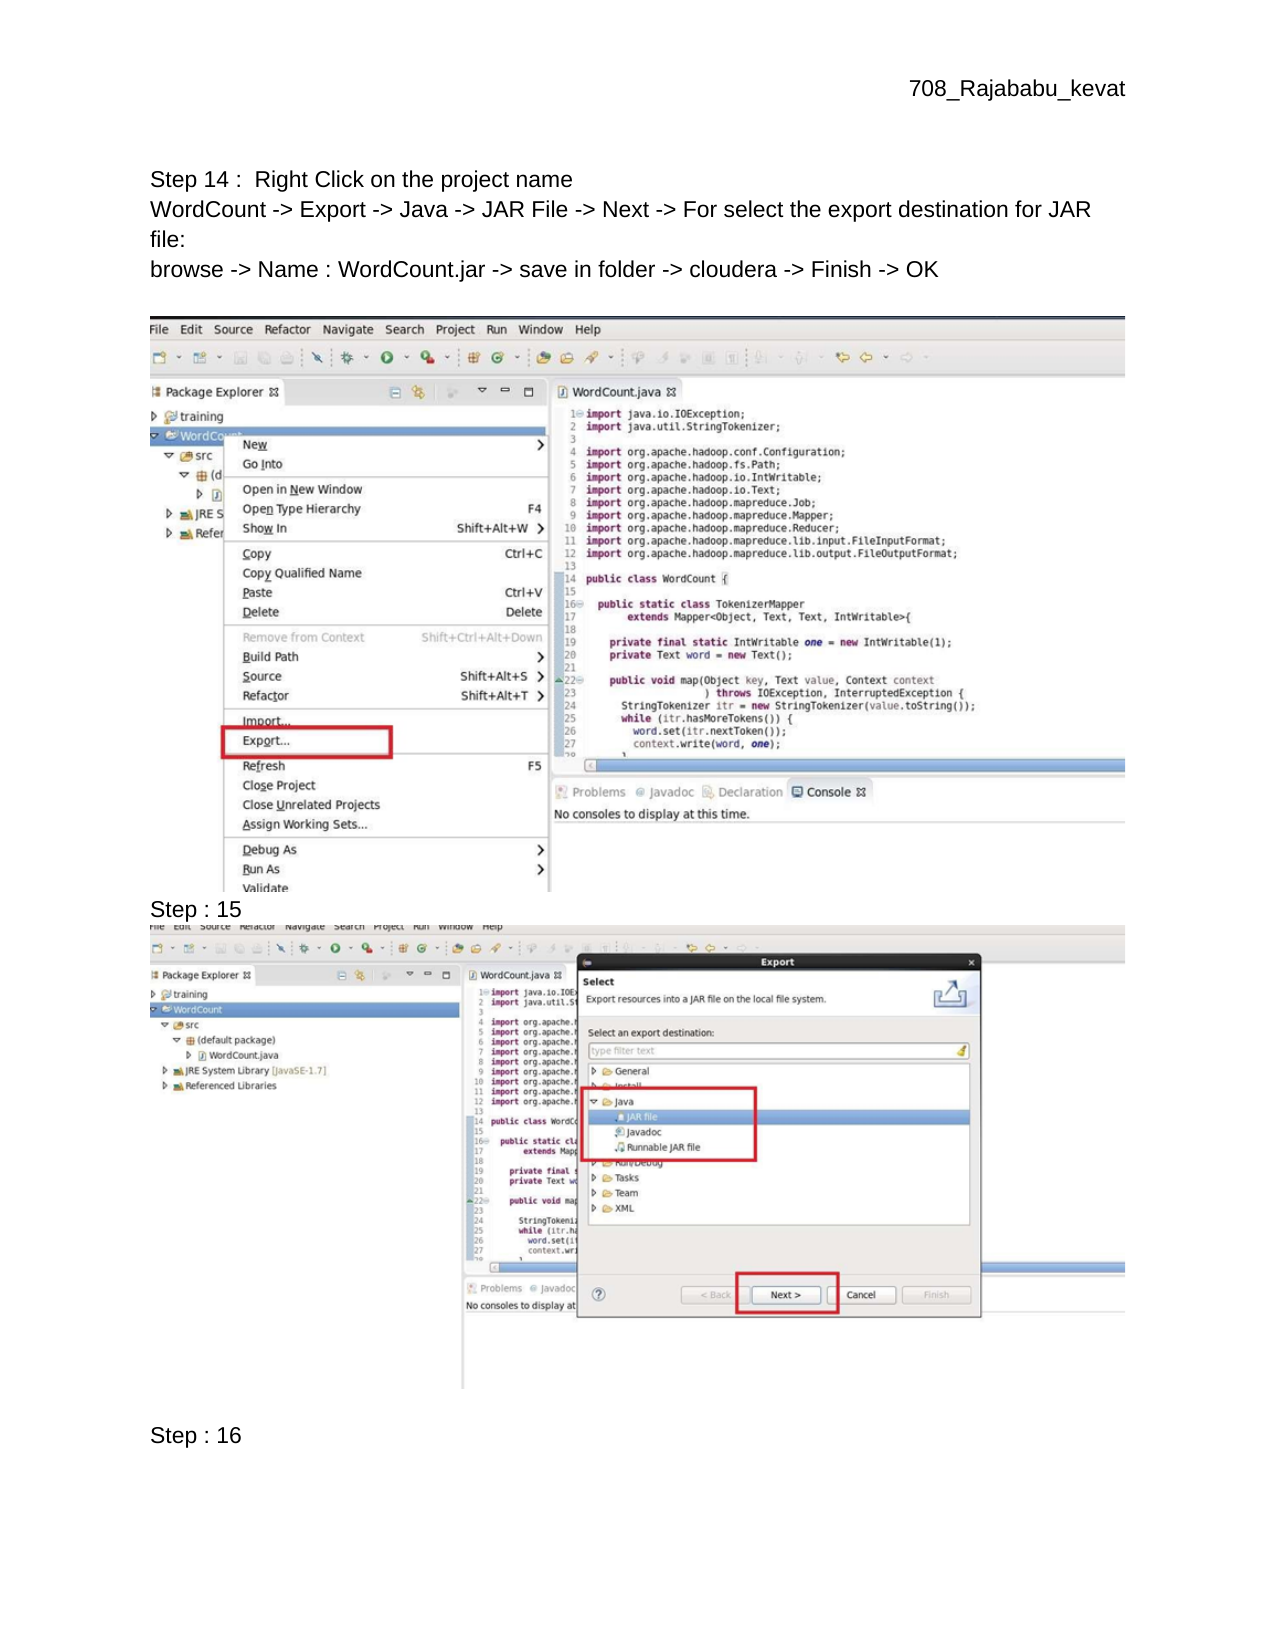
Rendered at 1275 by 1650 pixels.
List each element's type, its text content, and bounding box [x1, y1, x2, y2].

text Step : 16 [150, 1422, 1125, 1449]
text Step : 15 [150, 896, 1125, 922]
text Step 14 : Right Click on the project name [150, 166, 1125, 192]
picture [150, 925, 1125, 1389]
text browse -> Name : WordCount.jar -> save in folder -> cloudera -> Finish -> OK [150, 256, 1125, 283]
text WordCount -> Export -> Java -> JAR File -> Next -> For select the export destination for JAR file: [150, 196, 1125, 252]
picture [150, 316, 1125, 892]
